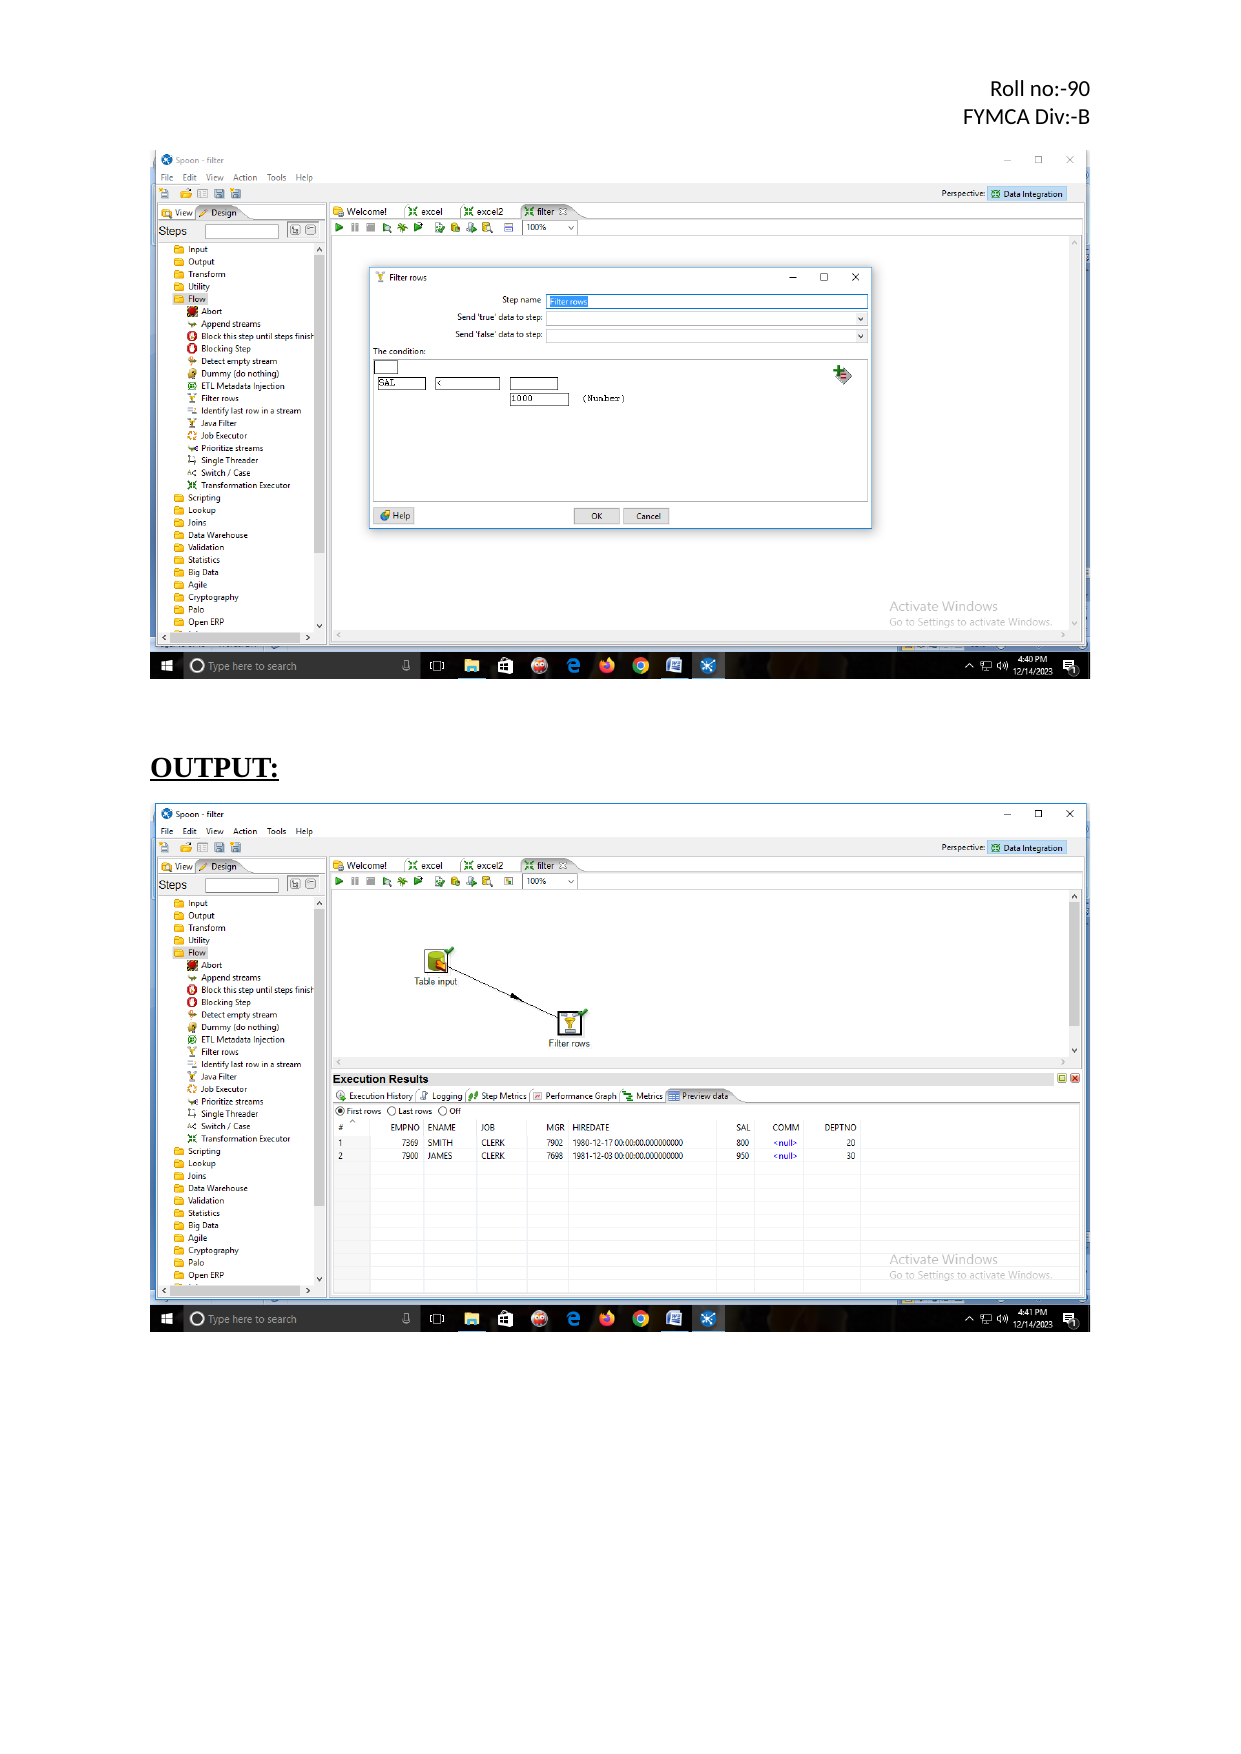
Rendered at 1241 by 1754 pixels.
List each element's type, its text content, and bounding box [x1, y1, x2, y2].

picture [150, 803, 1091, 1332]
text OUTPUT: [150, 750, 1090, 784]
picture [150, 150, 1091, 679]
